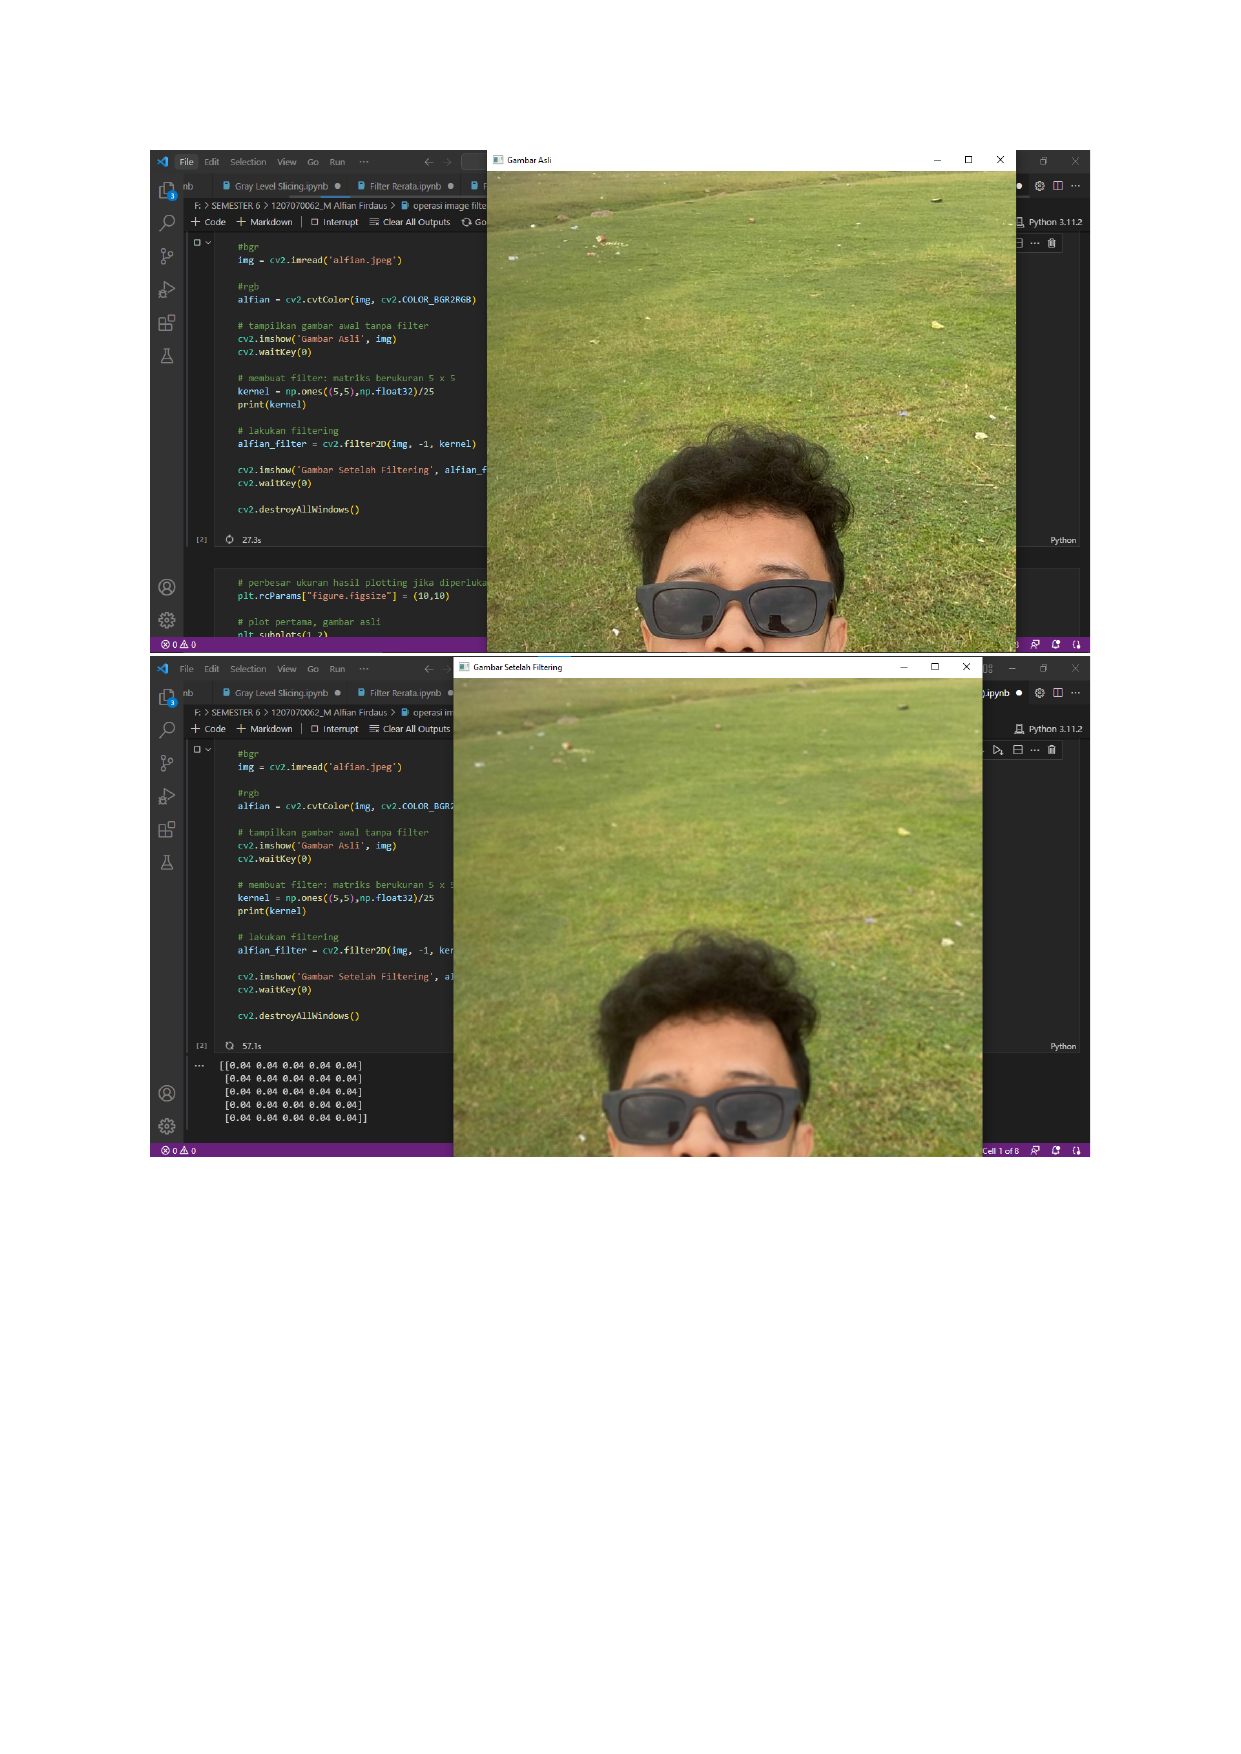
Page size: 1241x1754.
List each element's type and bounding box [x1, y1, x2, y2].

picture [150, 656, 1091, 1157]
picture [150, 150, 1091, 653]
